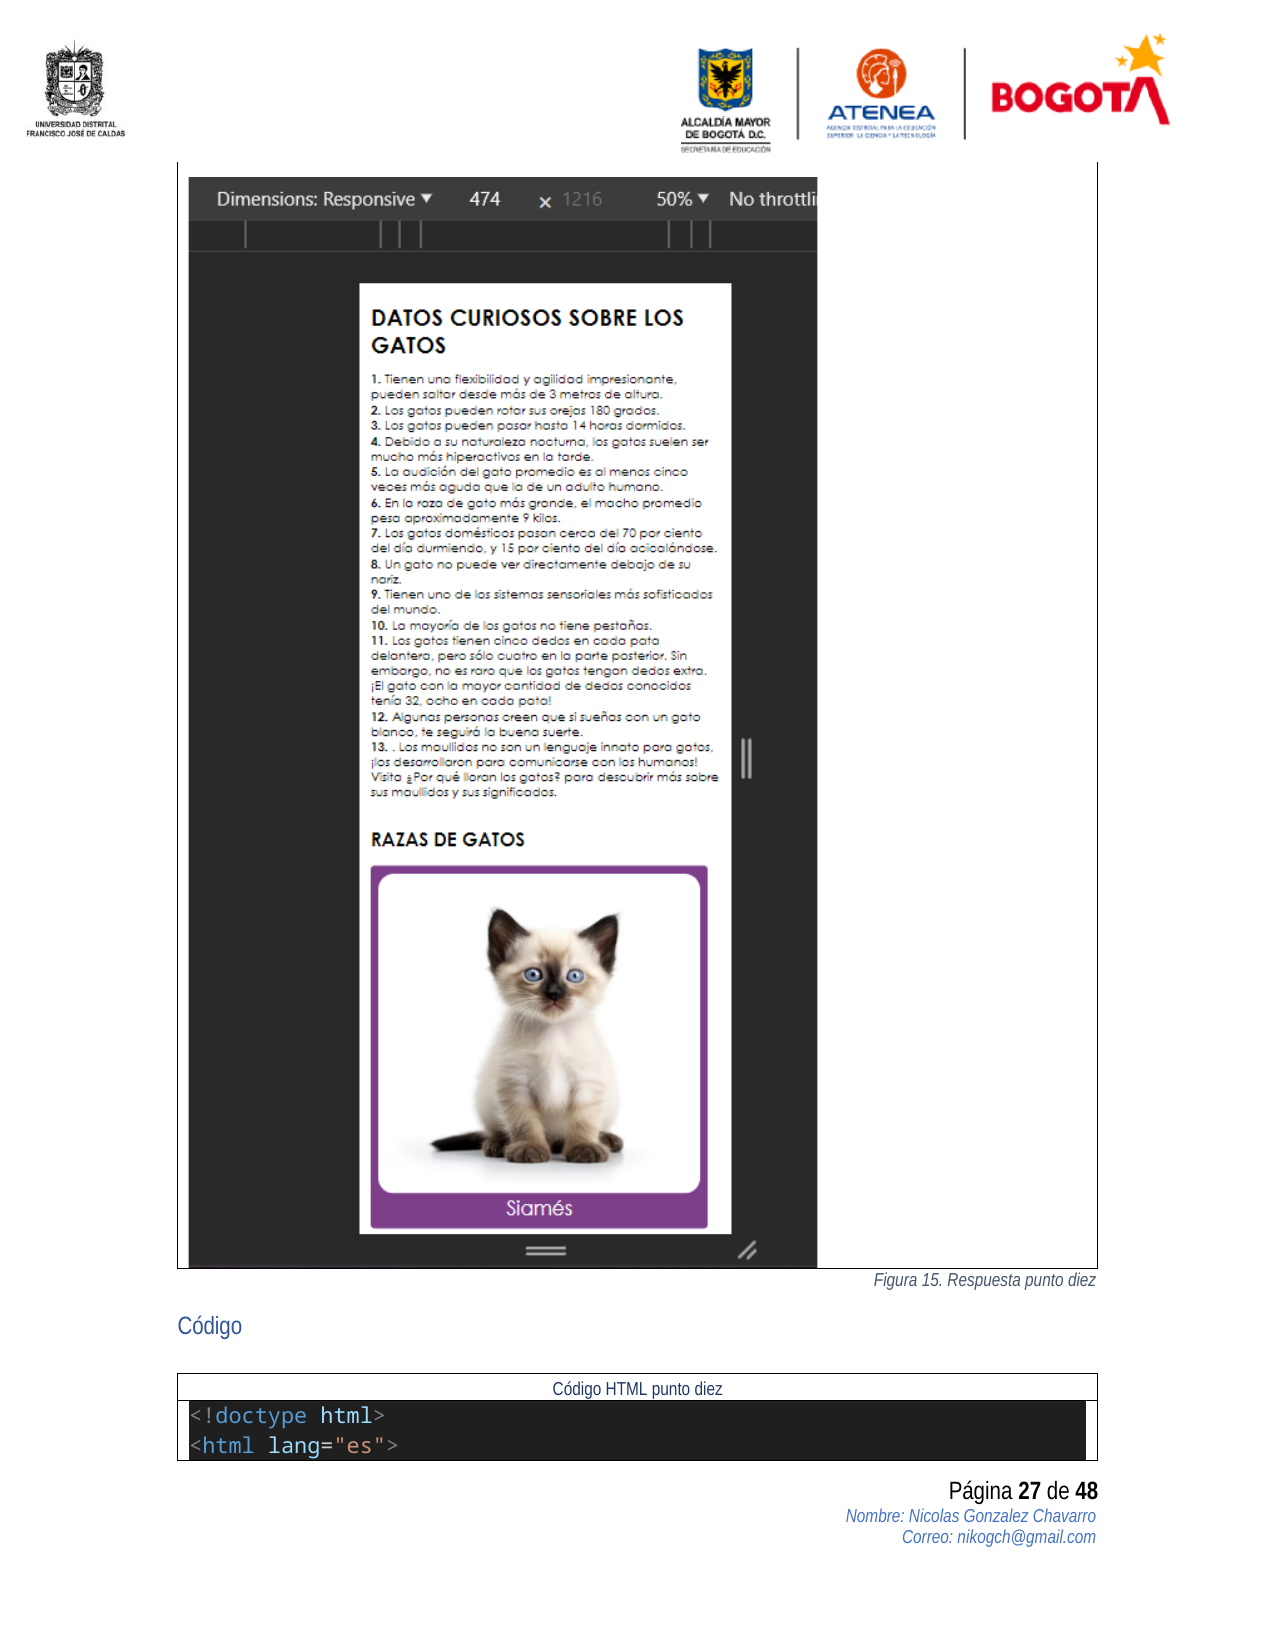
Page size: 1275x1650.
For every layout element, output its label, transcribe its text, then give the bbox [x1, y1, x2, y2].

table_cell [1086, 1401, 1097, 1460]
table_header [178, 161, 1097, 1267]
table_header Código HTML punto diez [178, 1374, 1097, 1399]
picture [188, 177, 818, 1268]
picture [0, 20, 1255, 161]
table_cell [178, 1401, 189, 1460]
subtitle Código [177, 1311, 1098, 1339]
